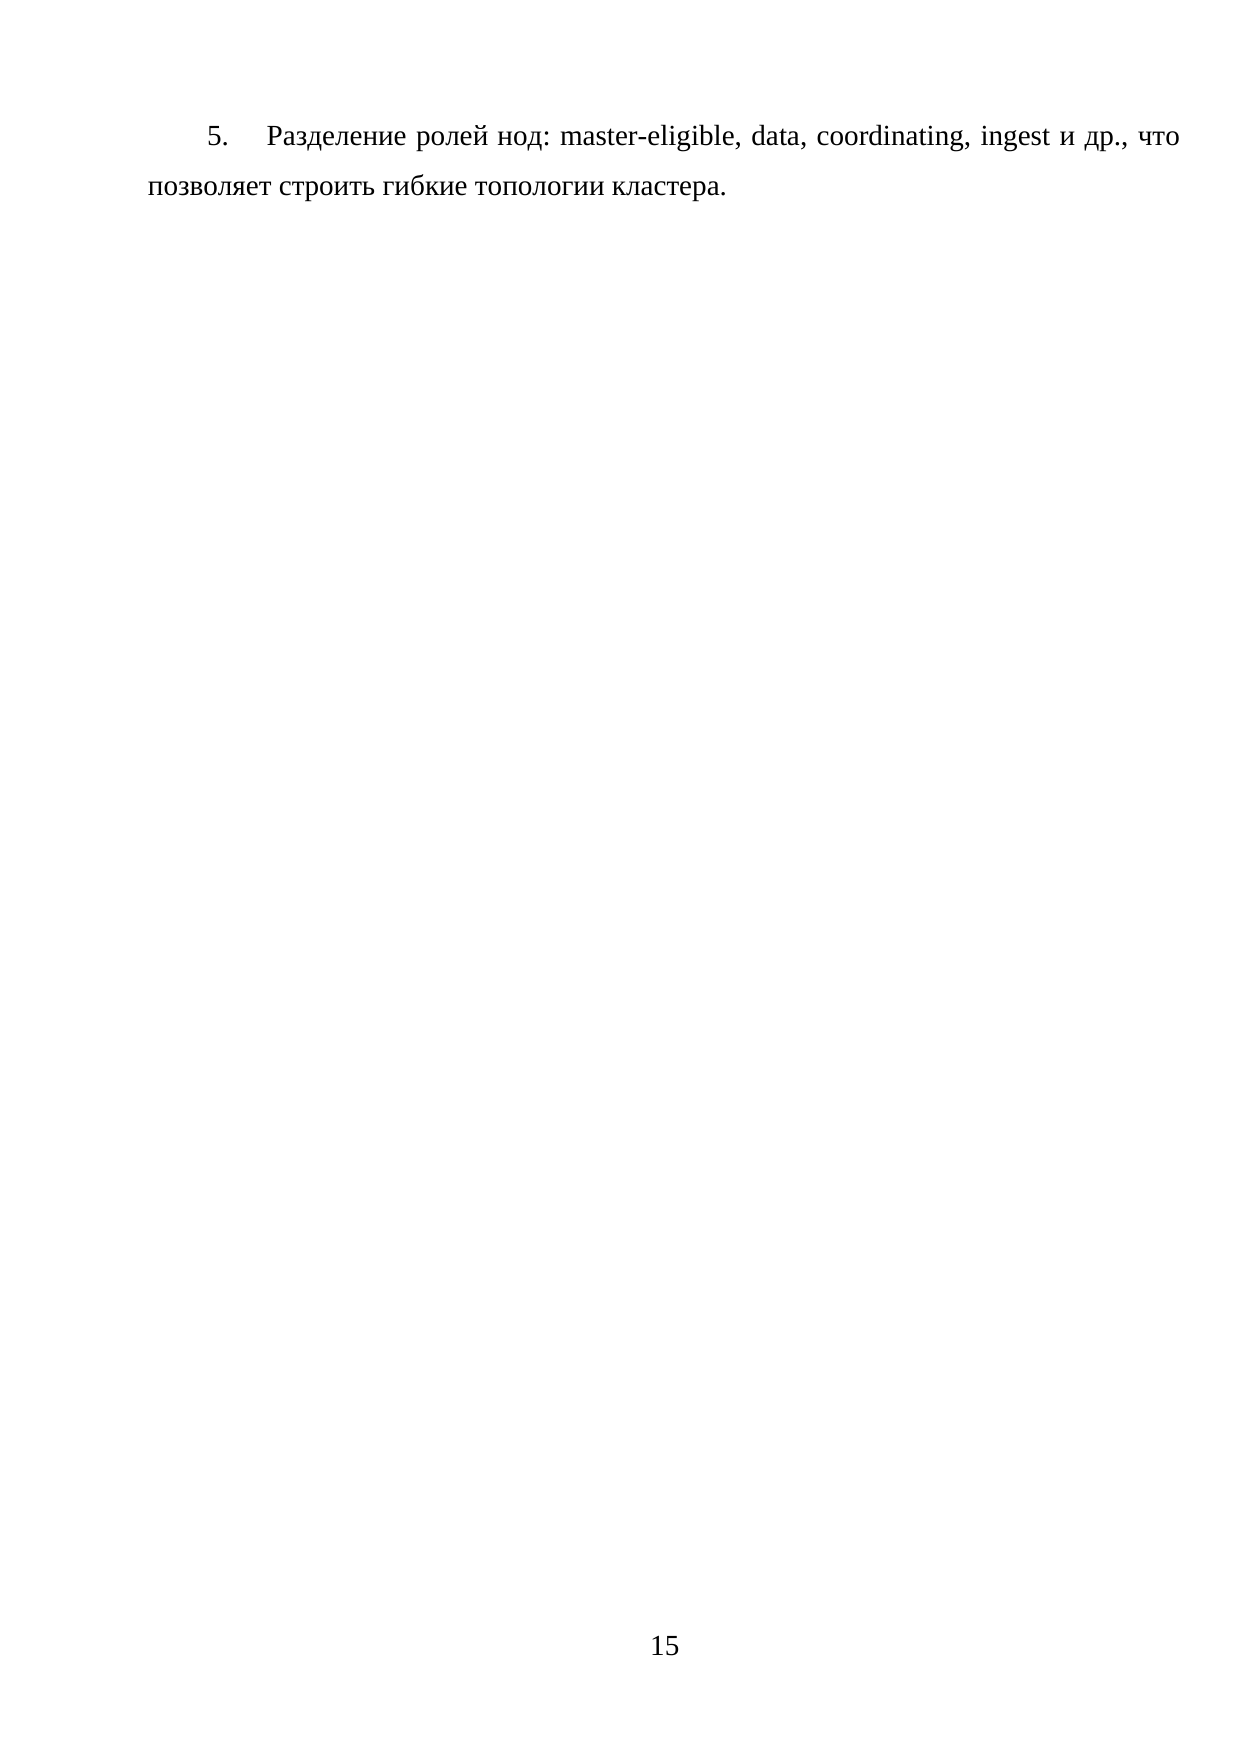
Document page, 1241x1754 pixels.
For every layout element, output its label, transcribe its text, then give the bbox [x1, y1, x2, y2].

list Разделение ролей нод: master-eligible, data, coordinating, ingest и др., что позволяет строить гибкие топологии кластера. [148, 118, 1181, 202]
